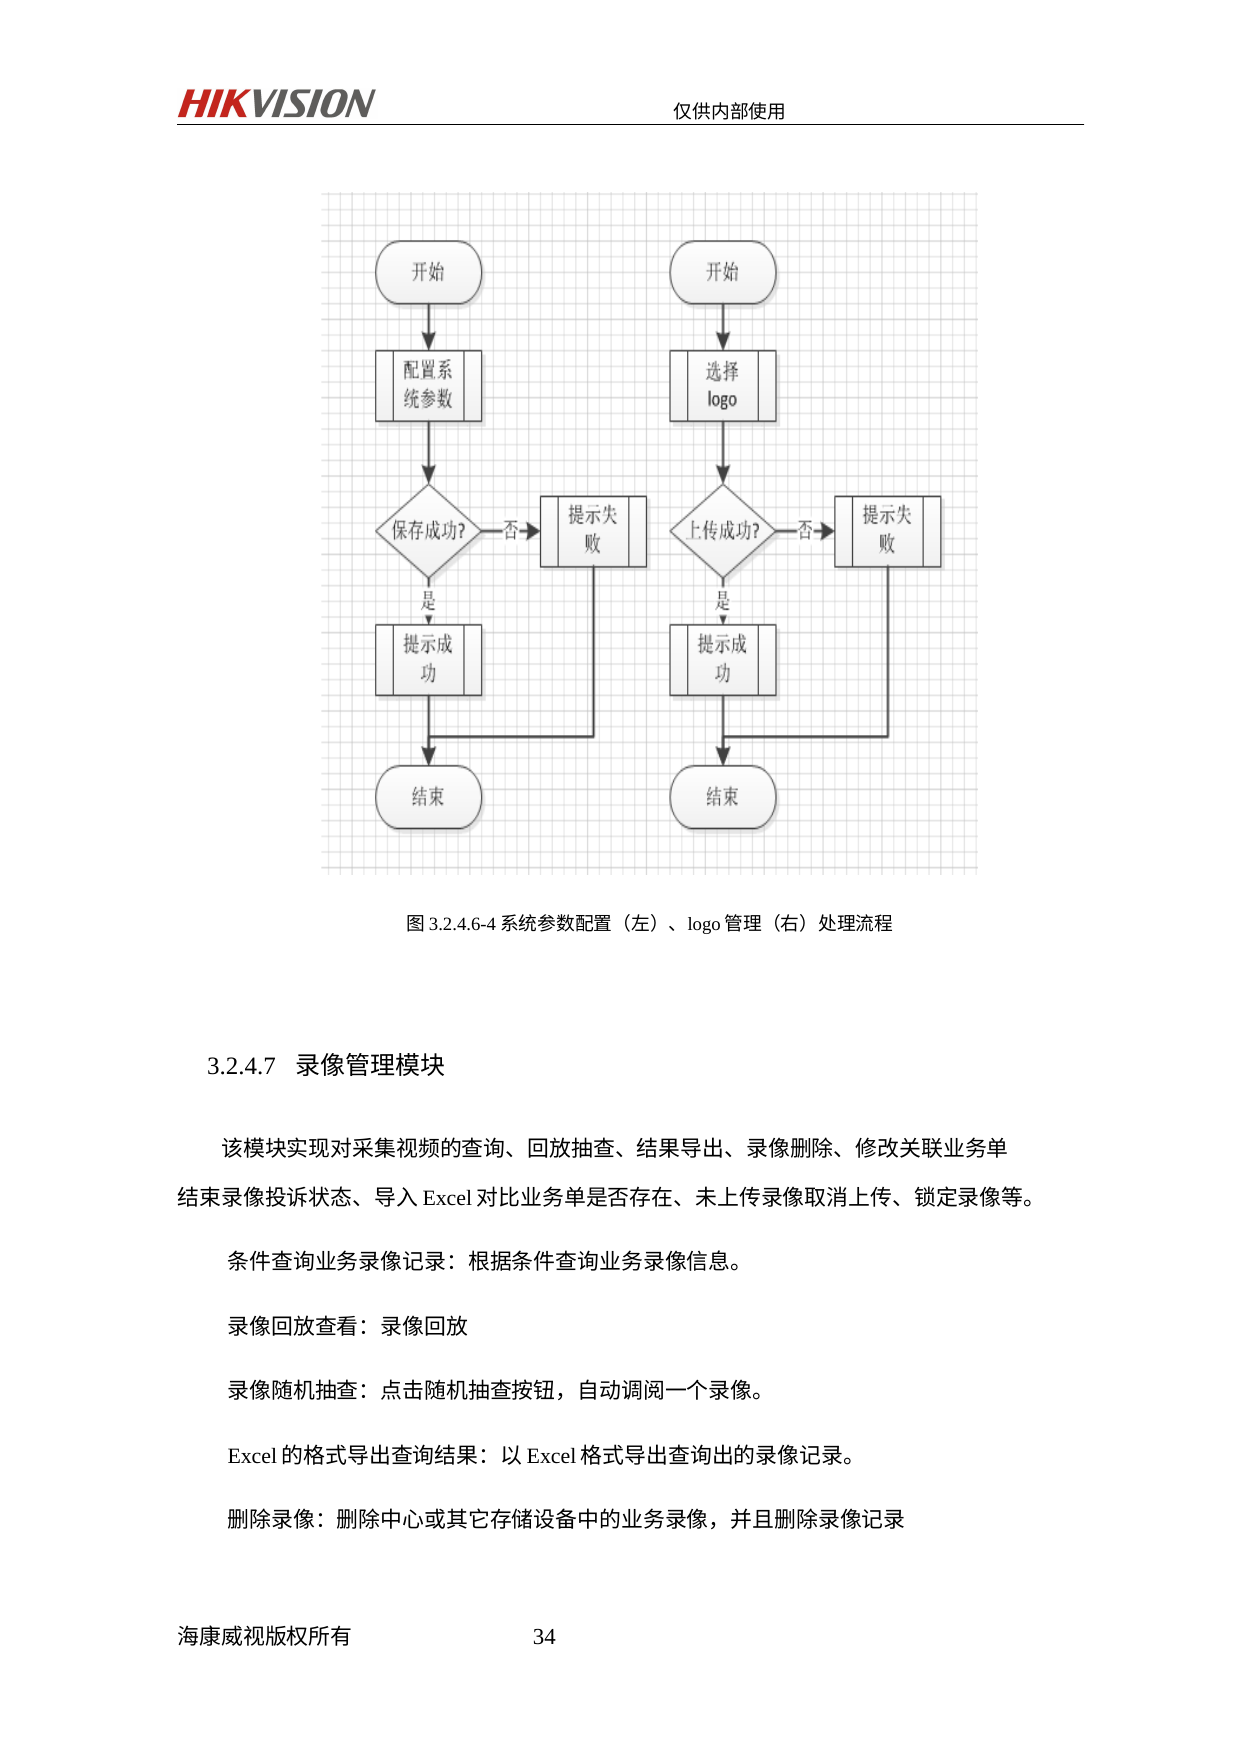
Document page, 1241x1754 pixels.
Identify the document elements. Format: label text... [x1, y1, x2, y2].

text 该模块实现对采集视频的查询、回放抽查、结果导出、录像删除、修改关联业务单 [177, 1131, 1122, 1163]
text Excel的格式导出查询结果：以Excel格式导出查询出的录像记录。 [177, 1437, 1122, 1470]
text 删除录像：删除中心或其它存储设备中的业务录像，并且删除录像记录 [177, 1502, 1122, 1534]
text 录像回放查看：录像回放 [177, 1308, 1122, 1341]
text 录像管理模块 [207, 1031, 1122, 1096]
picture [177, 88, 379, 119]
text 图3.2.4.6-4系统参数配置（左）、logo管理（右）处理流程 [177, 906, 1122, 938]
text 录像随机抽查：点击随机抽查按钮，自动调阅一个录像。 [177, 1373, 1122, 1405]
text 条件查询业务录像记录：根据条件查询业务录像信息。 [177, 1244, 1122, 1276]
text 结束录像投诉状态、导入Excel对比业务单是否存在、未上传录像取消上传、锁定录像等。 [177, 1179, 1122, 1212]
picture [321, 192, 978, 875]
